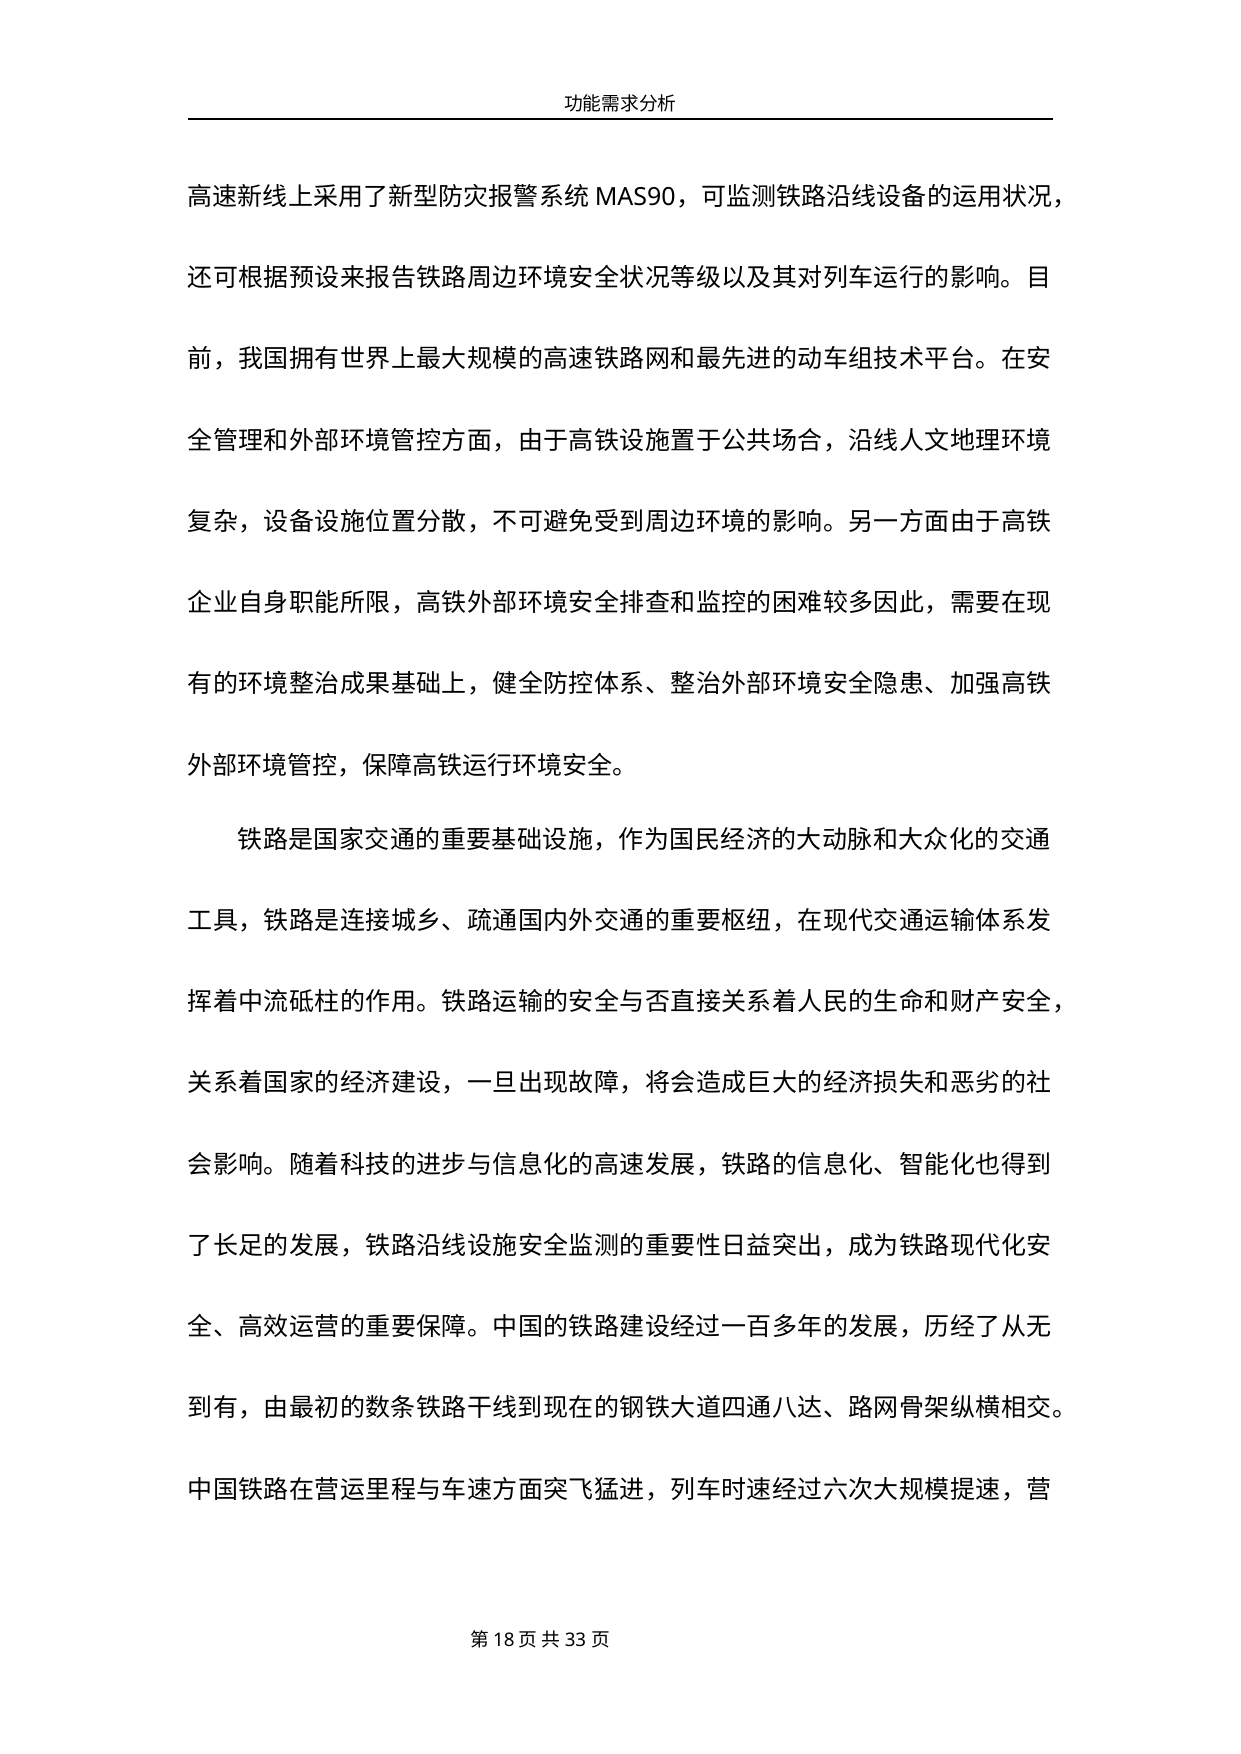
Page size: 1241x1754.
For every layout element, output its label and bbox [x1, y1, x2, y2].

text [187, 805, 1053, 1520]
text [187, 162, 1053, 796]
